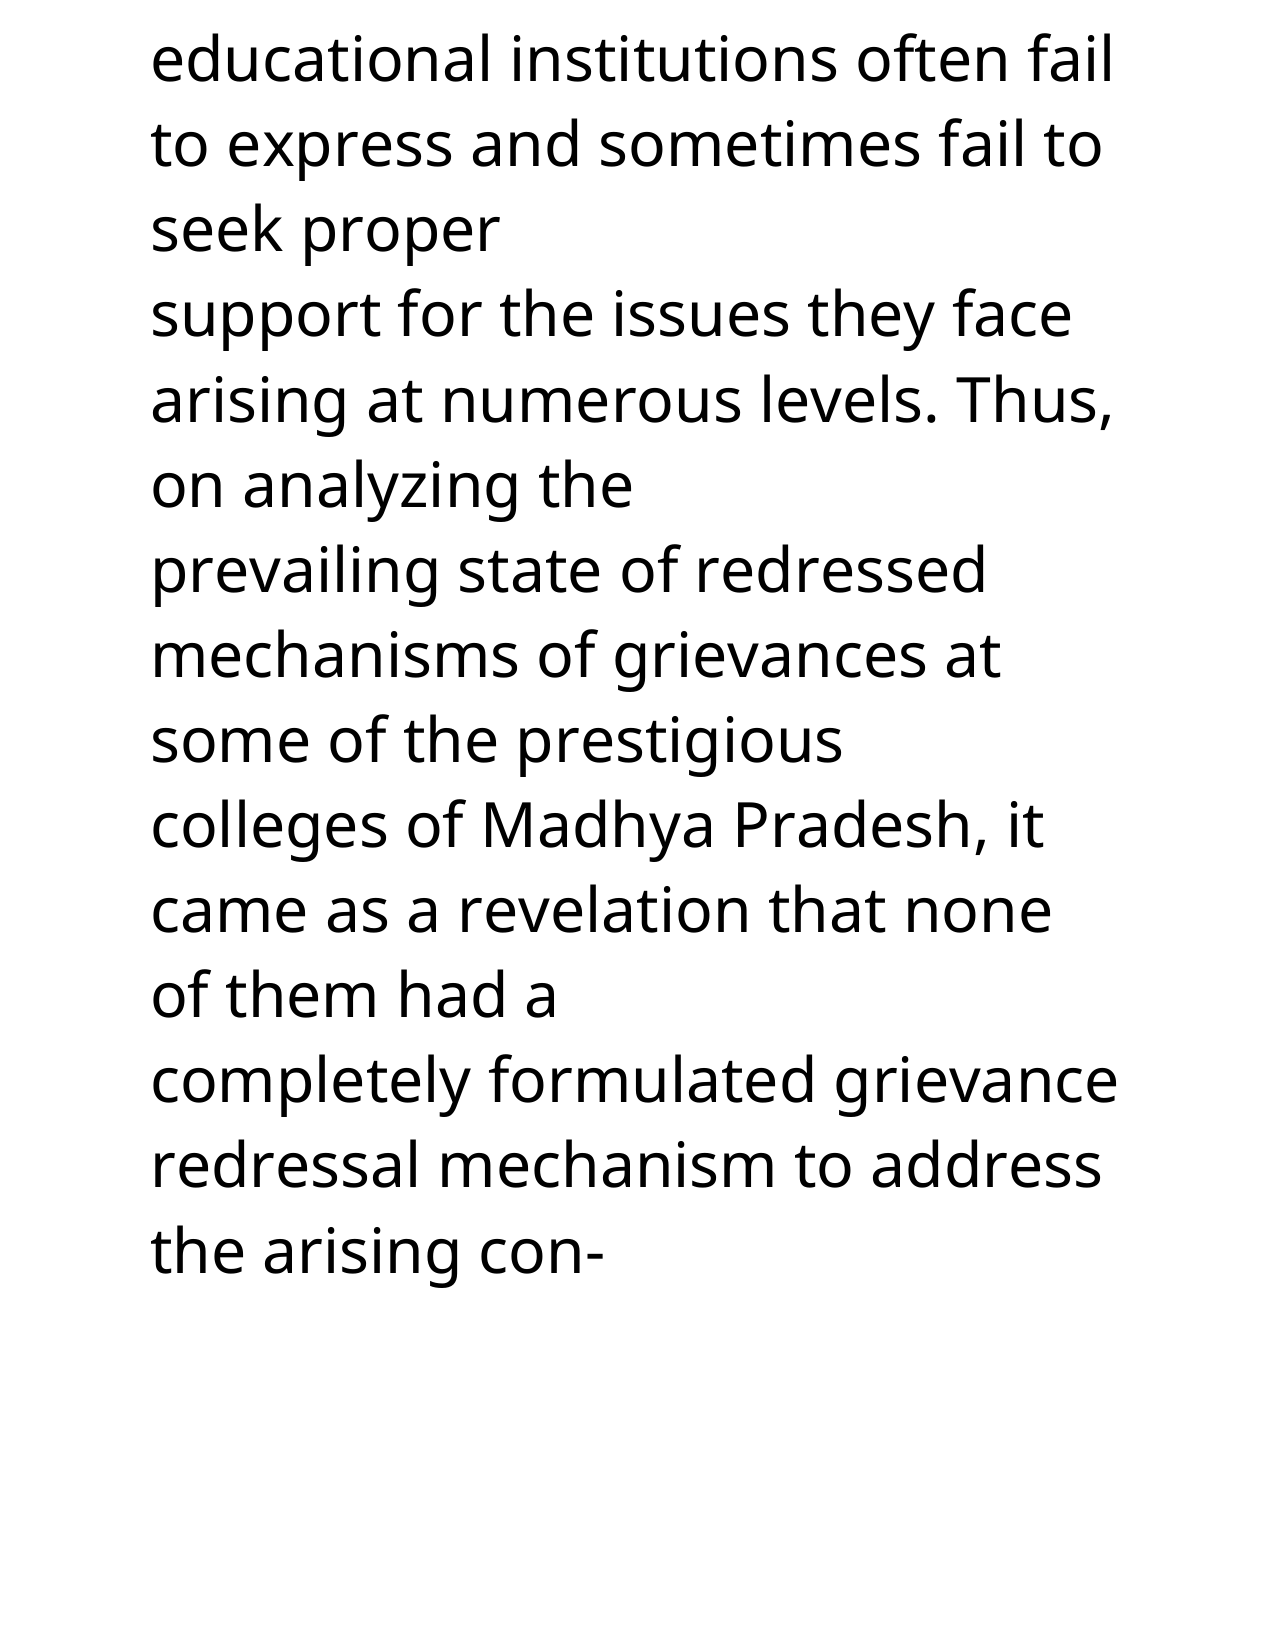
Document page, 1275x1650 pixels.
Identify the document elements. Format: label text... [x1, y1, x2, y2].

text completely formulated grievance redressal mechanism to address the arising con- [150, 1036, 1125, 1291]
text support for the issues they face arising at numerous levels. Thus, on analyzing the [150, 270, 1125, 525]
text prevailing state of redressed mechanisms of grievances at some of the prestigious [150, 525, 1125, 781]
text colleges of Madhya Pradesh, it came as a revelation that none of them had a [150, 781, 1125, 1036]
text educational institutions often fail to express and sometimes fail to seek proper [150, 15, 1125, 270]
